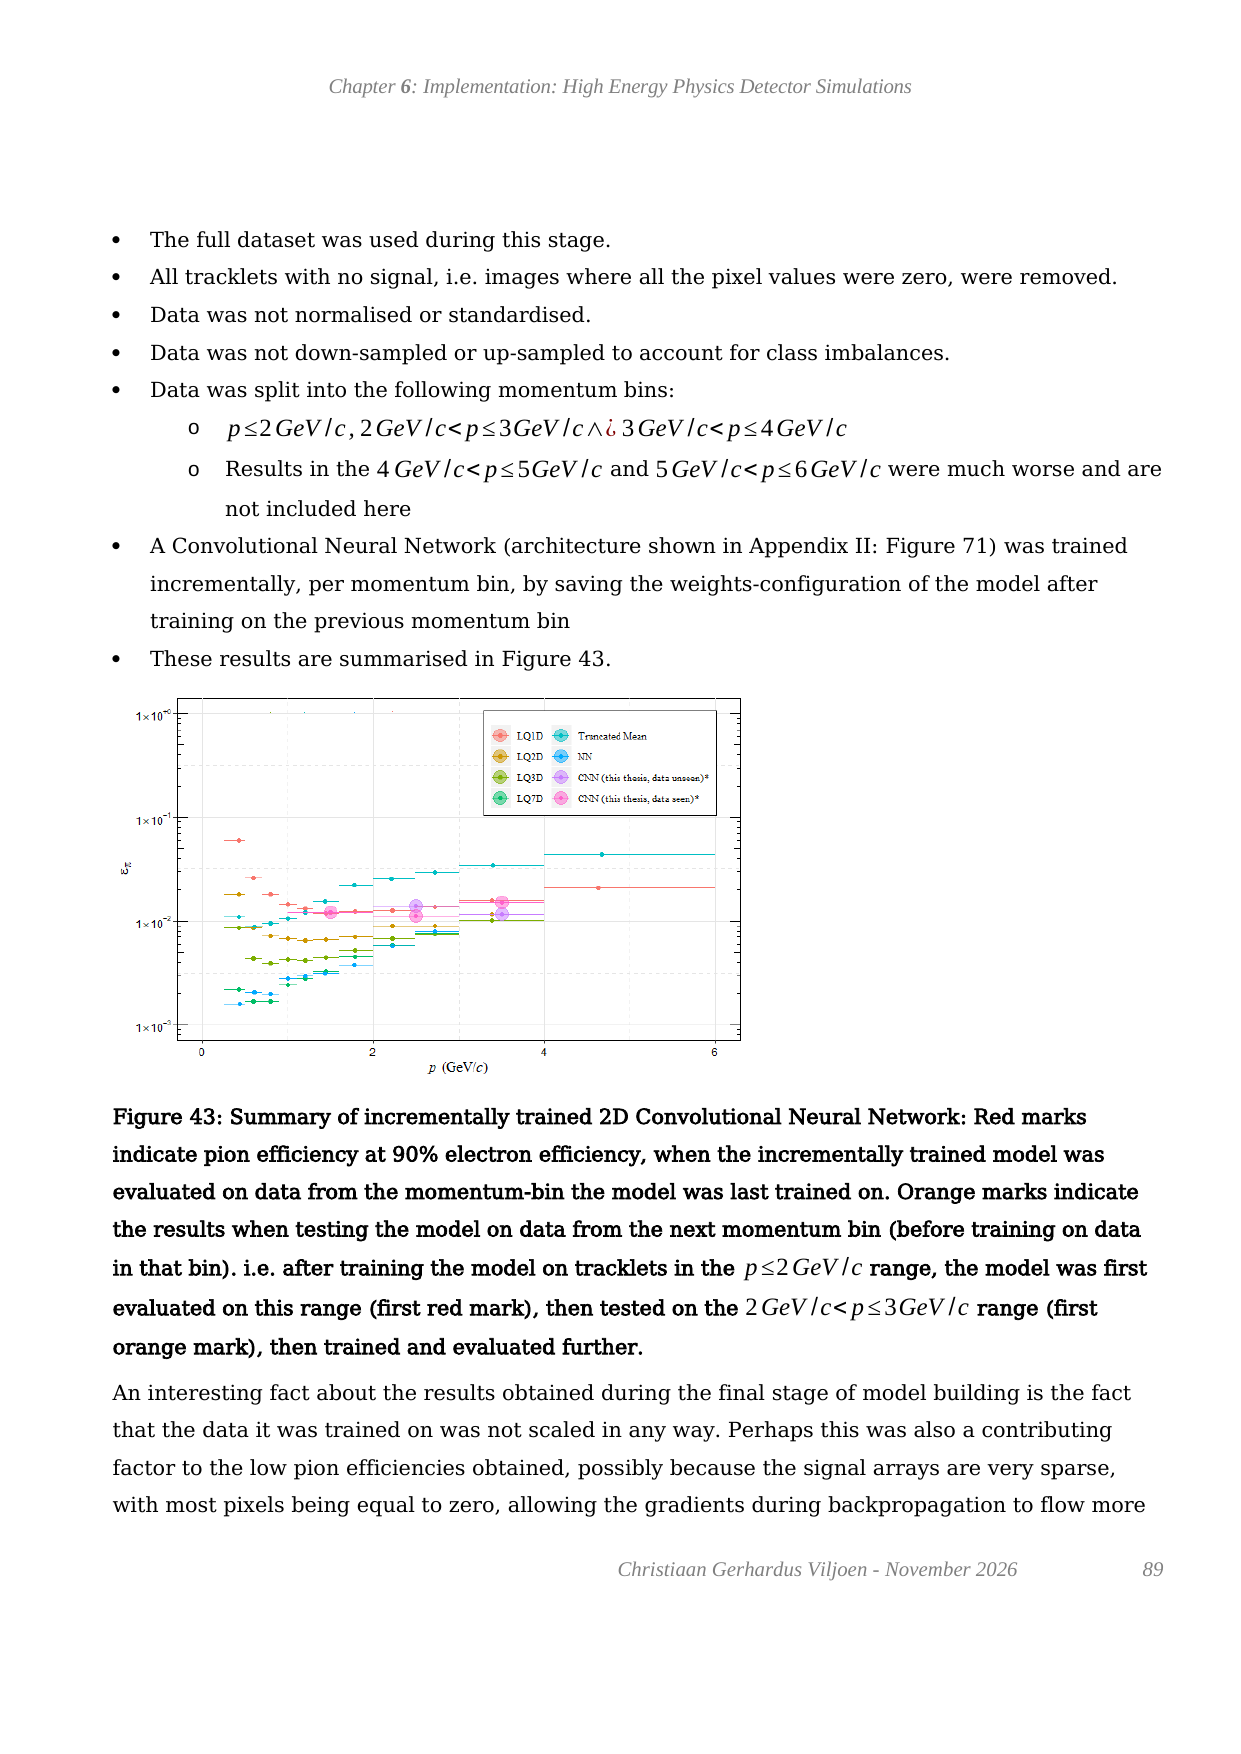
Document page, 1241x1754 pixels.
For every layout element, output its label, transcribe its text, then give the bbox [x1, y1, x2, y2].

list Results in the and were much worse and are not included here [187, 455, 1165, 520]
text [112, 1379, 1165, 1517]
list The full dataset was used during this stage. [112, 227, 1165, 252]
picture [112, 691, 747, 1083]
list Data was not normalised or standardised. [112, 302, 1165, 327]
list All tracklets with no signal, i.e. images where all the pixel values were zero, were removed. [112, 264, 1165, 289]
list Data was not down-sampled or up-sampled to account for class imbalances. [112, 339, 1165, 364]
list Data was split into the following momentum bins: [112, 377, 1165, 402]
